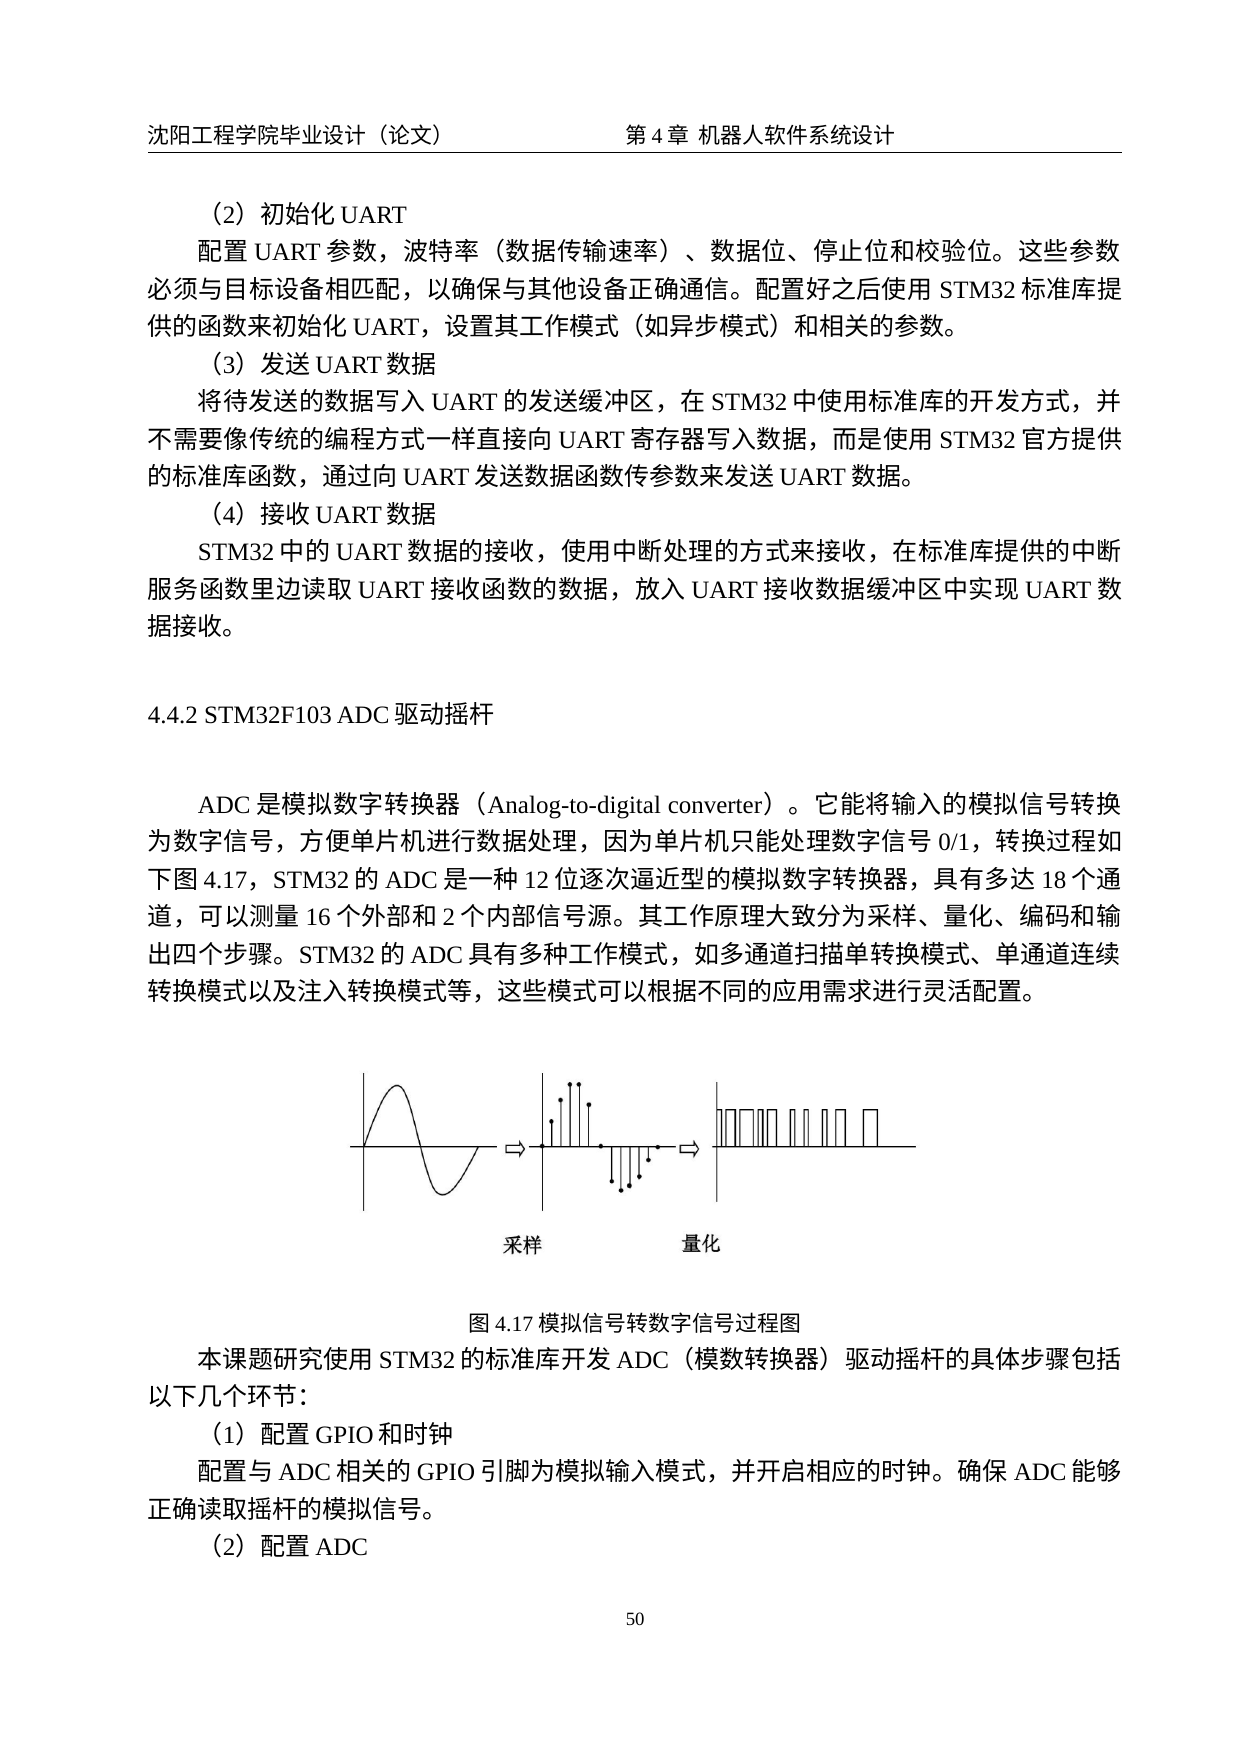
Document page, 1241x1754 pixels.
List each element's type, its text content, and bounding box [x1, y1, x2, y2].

text STM32中的UART数据的接收，使用中断处理的方式来接收，在标准库提供的中断服务函数里边读取UART接收函数的数据，放入UART接收数据缓冲区中实现UART数据接收。 [148, 531, 1122, 643]
text 配置UART参数，波特率（数据传输速率）、数据位、停止位和校验位。这些参数必须与目标设备相匹配，以确保与其他设备正确通信。配置好之后使用STM32标准库提供的函数来初始化UART，设置其工作模式（如异步模式）和相关的参数。 [148, 231, 1122, 343]
text ADC是模拟数字转换器（Analog-to-digital converter）。它能将输入的模拟信号转换为数字信号，方便单片机进行数据处理，因为单片机只能处理数字信号0/1，转换过程如下图4.17，STM32的ADC是一种12位逐次逼近型的模拟数字转换器，具有多达18个通道，可以测量16个外部和2个内部信号源。其工作原理大致分为采样、量化、编码和输出四个步骤。STM32的ADC具有多种工作模式，如多通道扫描单转换模式、单通道连续转换模式以及注入转换模式等，这些模式可以根据不同的应用需求进行灵活配置。 [148, 783, 1122, 1008]
text （1）配置GPIO和时钟 [148, 1413, 1122, 1451]
picture [343, 1045, 927, 1286]
text 配置与ADC相关的GPIO引脚为模拟输入模式，并开启相应的时钟。确保ADC能够正确读取摇杆的模拟信号。 [148, 1451, 1122, 1526]
text 4.4.2 STM32F103 ADC驱动摇杆 [148, 681, 1122, 746]
text （2）配置ADC [148, 1526, 1122, 1563]
text 图4.17 模拟信号转数字信号过程图 [148, 1306, 1122, 1338]
text 本课题研究使用STM32的标准库开发ADC（模数转换器）驱动摇杆的具体步骤包括以下几个环节： [148, 1338, 1122, 1413]
text （4）接收UART数据 [148, 493, 1122, 531]
text （2）初始化UART [148, 193, 1122, 231]
text 将待发送的数据写入UART的发送缓冲区，在STM32中使用标准库的开发方式，并不需要像传统的编程方式一样直接向UART寄存器写入数据，而是使用STM32官方提供的标准库函数，通过向UART发送数据函数传参数来发送UART数据。 [148, 381, 1122, 493]
text （3）发送UART数据 [148, 343, 1122, 381]
